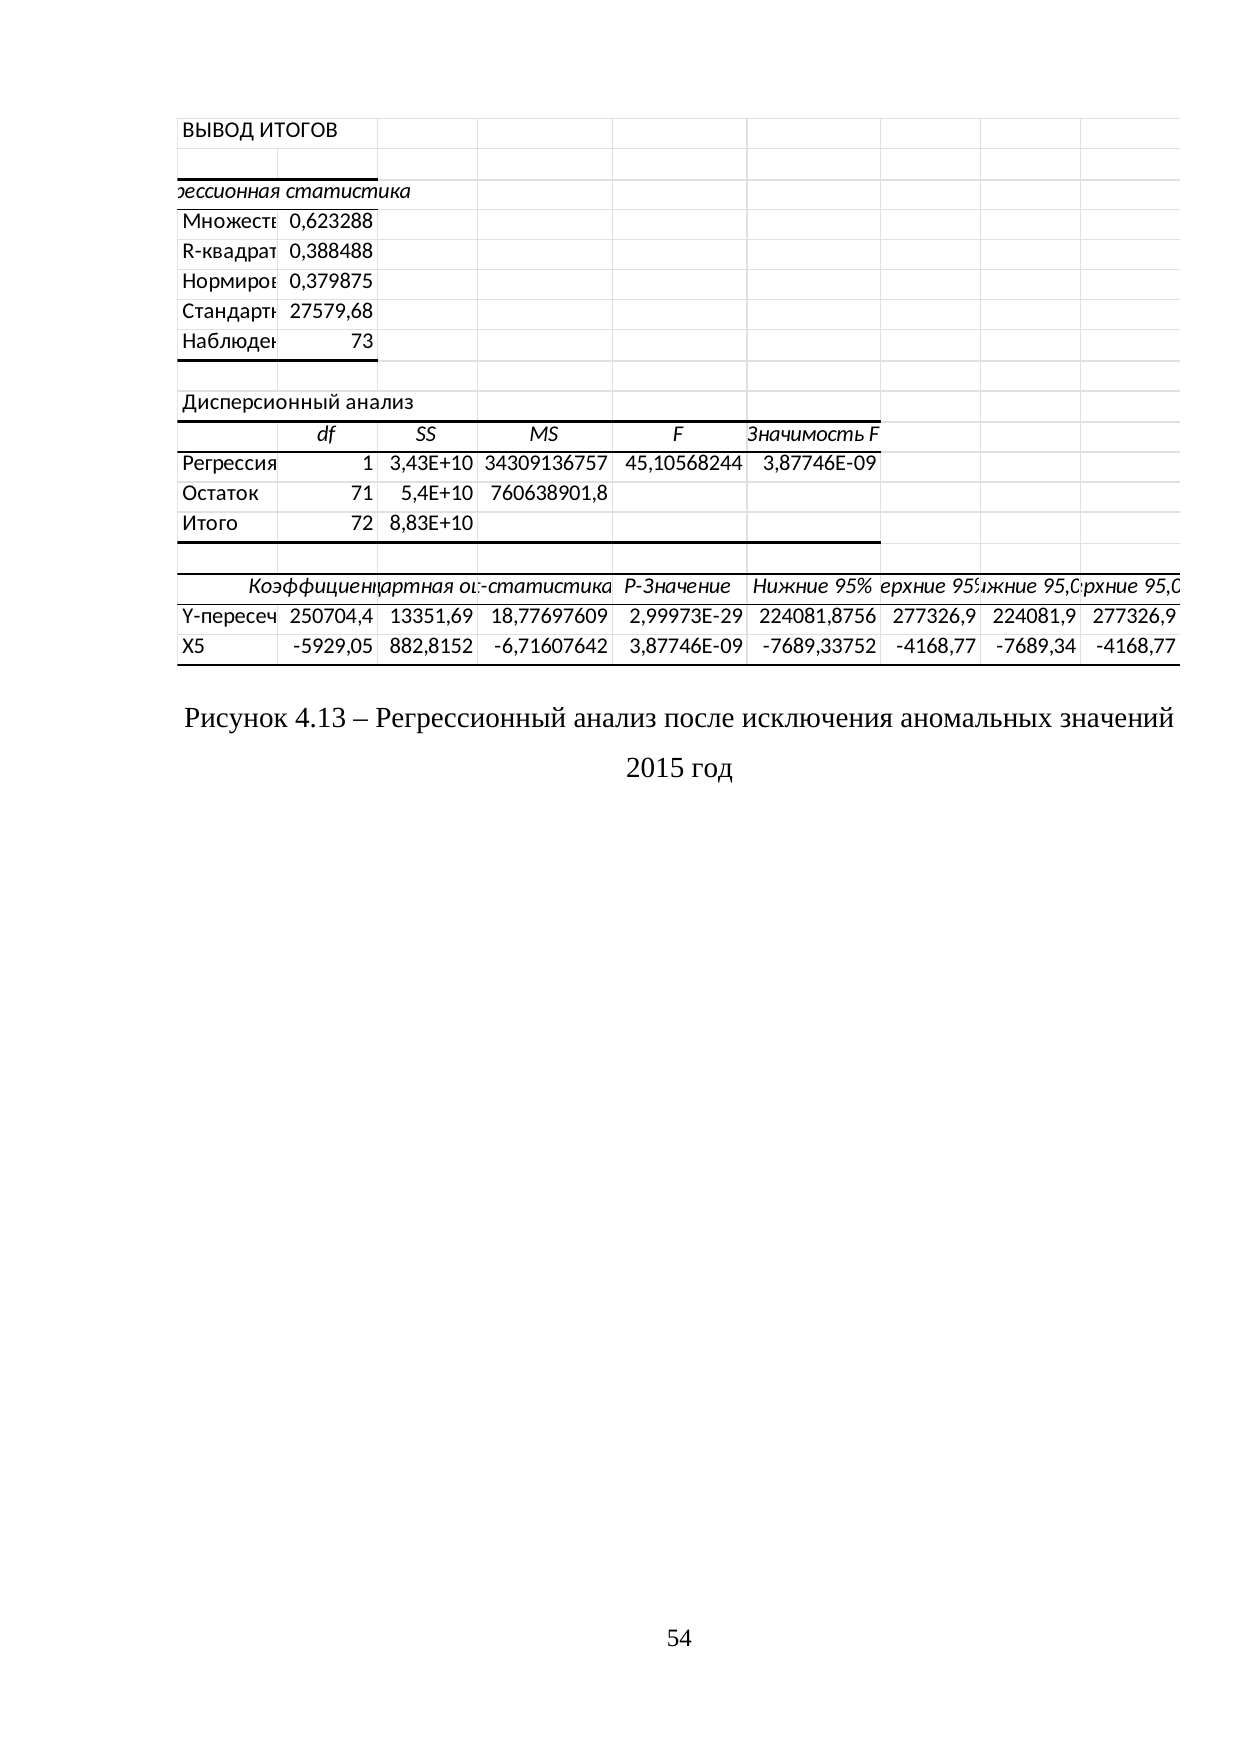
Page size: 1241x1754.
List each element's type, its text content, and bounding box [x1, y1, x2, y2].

text Рисунок 4.13 – Регрессионный анализ после исключения аномальных значений 2015 год [177, 700, 1181, 784]
